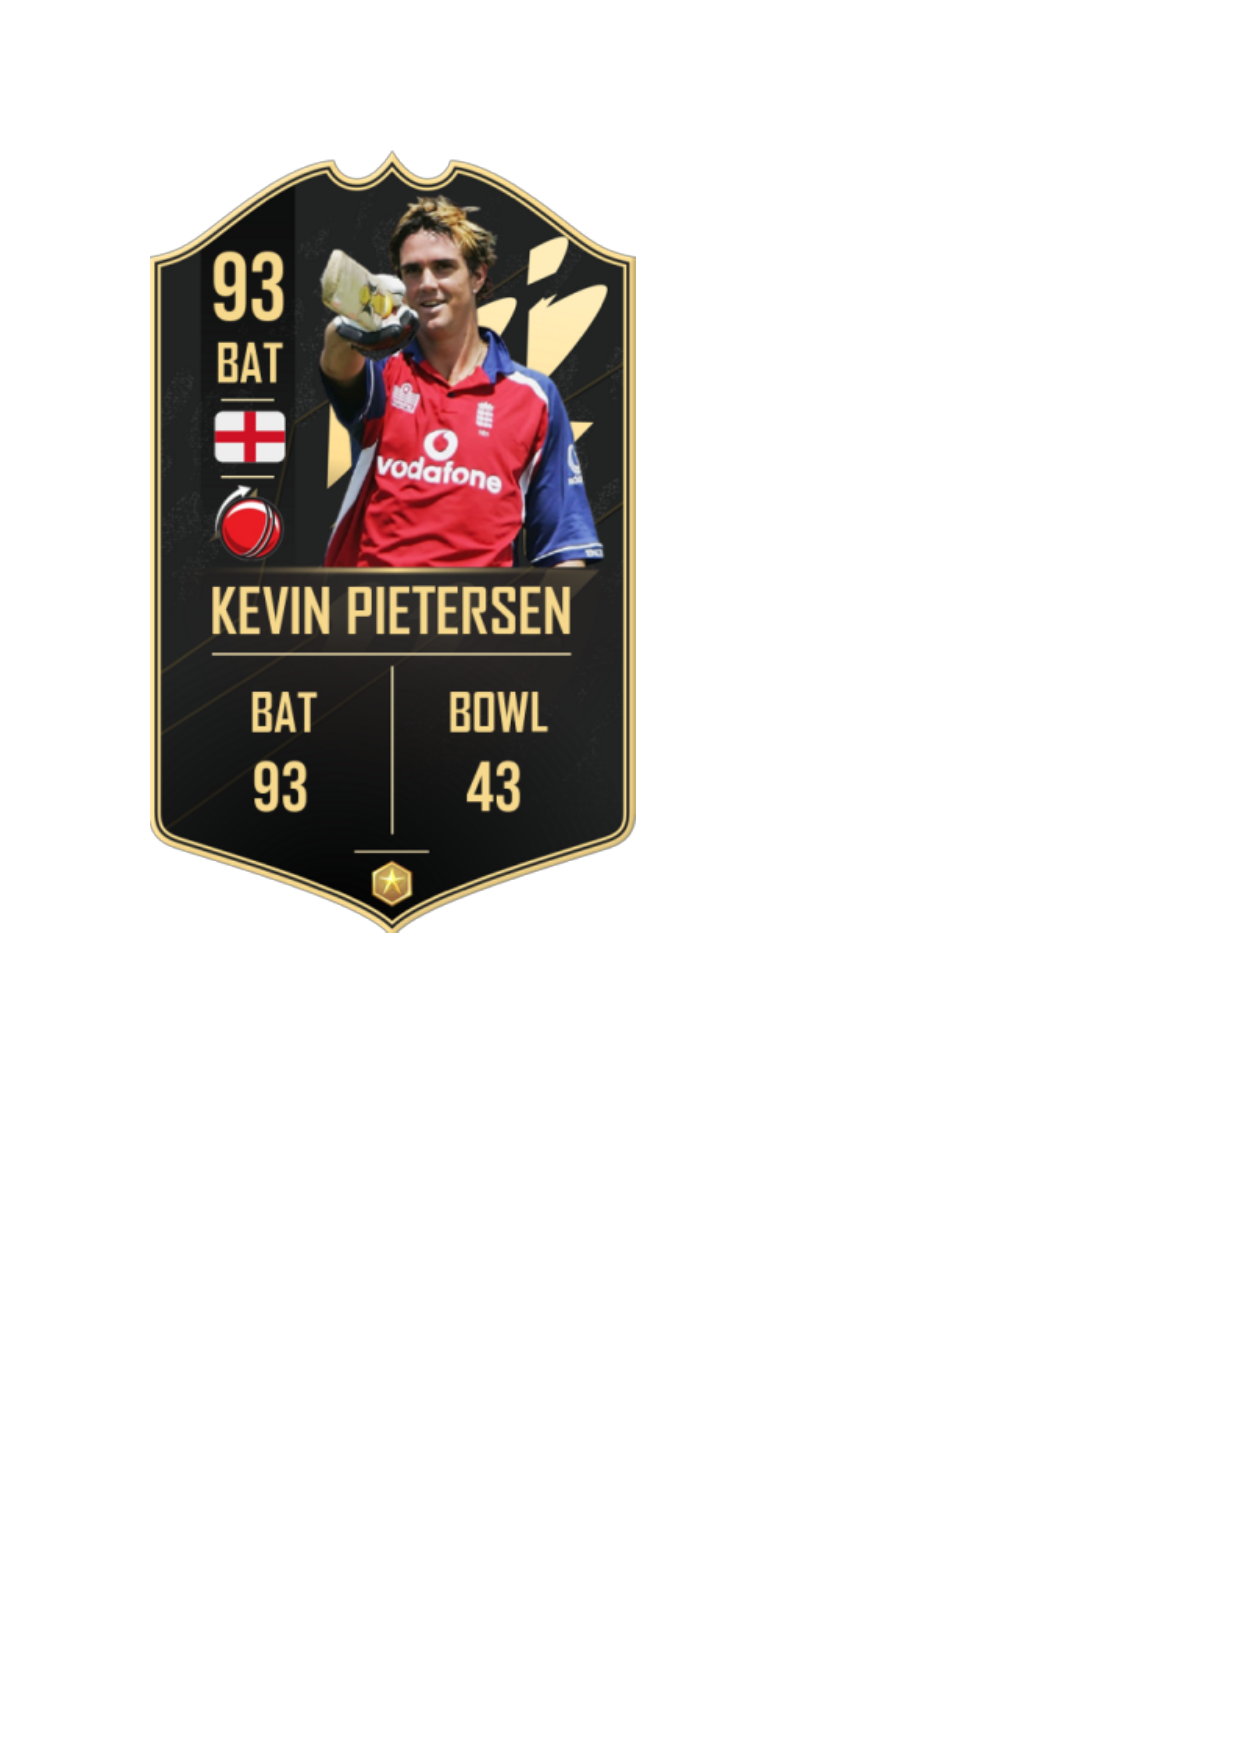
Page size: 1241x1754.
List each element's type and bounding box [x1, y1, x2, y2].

picture [150, 150, 636, 933]
